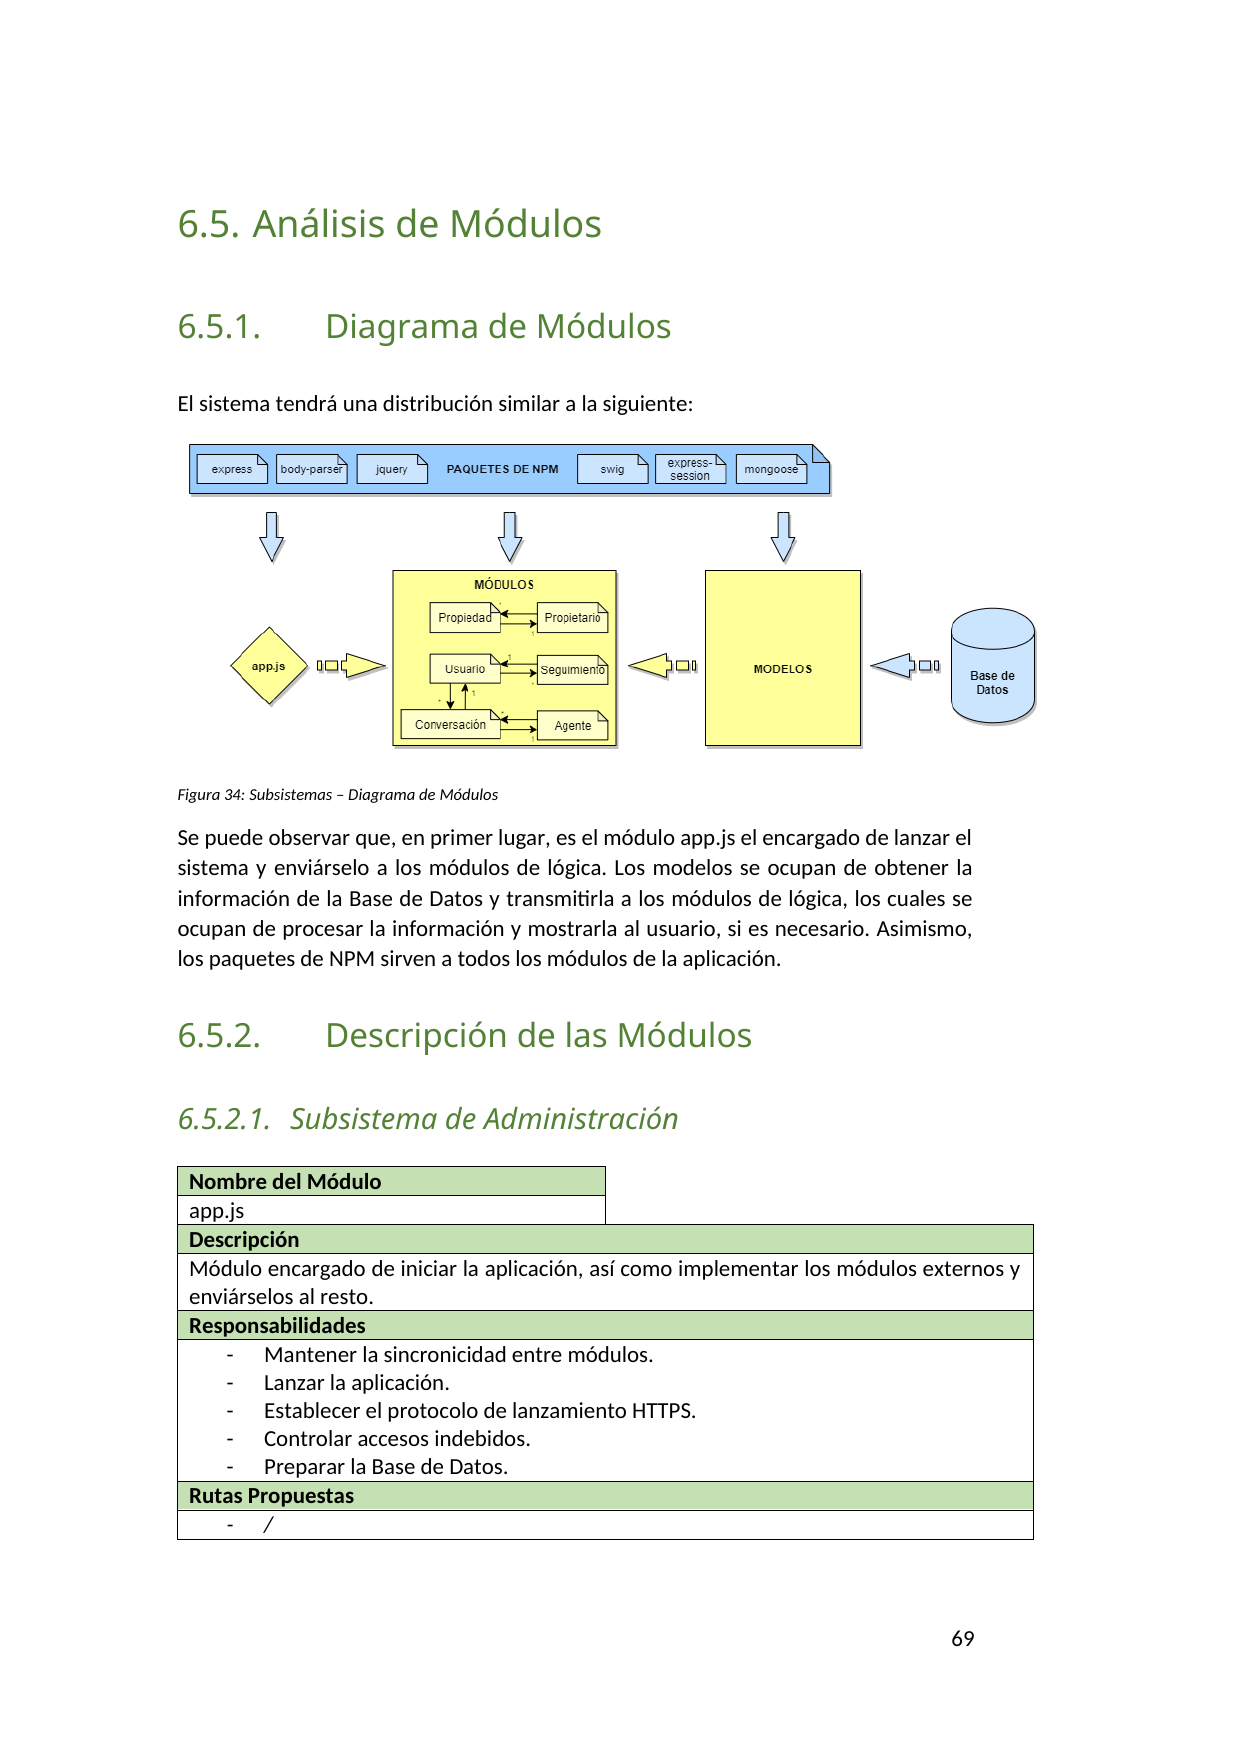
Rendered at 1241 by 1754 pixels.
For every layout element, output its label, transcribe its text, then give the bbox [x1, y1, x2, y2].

picture [177, 436, 1050, 766]
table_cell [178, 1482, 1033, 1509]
text Figura 34: Subsistemas – Diagrama de Módulos [177, 785, 974, 805]
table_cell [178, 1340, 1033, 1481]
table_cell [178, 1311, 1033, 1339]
subtitle Subsistema de Administración [177, 1098, 974, 1138]
subtitle Diagrama de Módulos [177, 303, 974, 348]
text El sistema tendrá una distribución similar a la siguiente: [177, 389, 974, 417]
subtitle Análisis de Módulos [177, 198, 974, 249]
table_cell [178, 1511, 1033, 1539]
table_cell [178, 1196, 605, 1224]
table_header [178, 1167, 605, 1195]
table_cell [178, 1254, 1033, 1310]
text Se puede observar que, en primer lugar, es el módulo app.js el encargado de lanzar el sistema y enviárselo a los módulos de lógica. Los modelos se ocupan de obtener la información de la Base de Datos y transmitirla a los módulos de lógica, los cuales se ocupan de procesar la información y mostrarla al usuario, si es necesario. Asimismo, los paquetes de NPM sirven a todos los módulos de la aplicación. [177, 823, 974, 972]
subtitle Descripción de las Módulos [177, 1012, 974, 1057]
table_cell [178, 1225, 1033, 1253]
